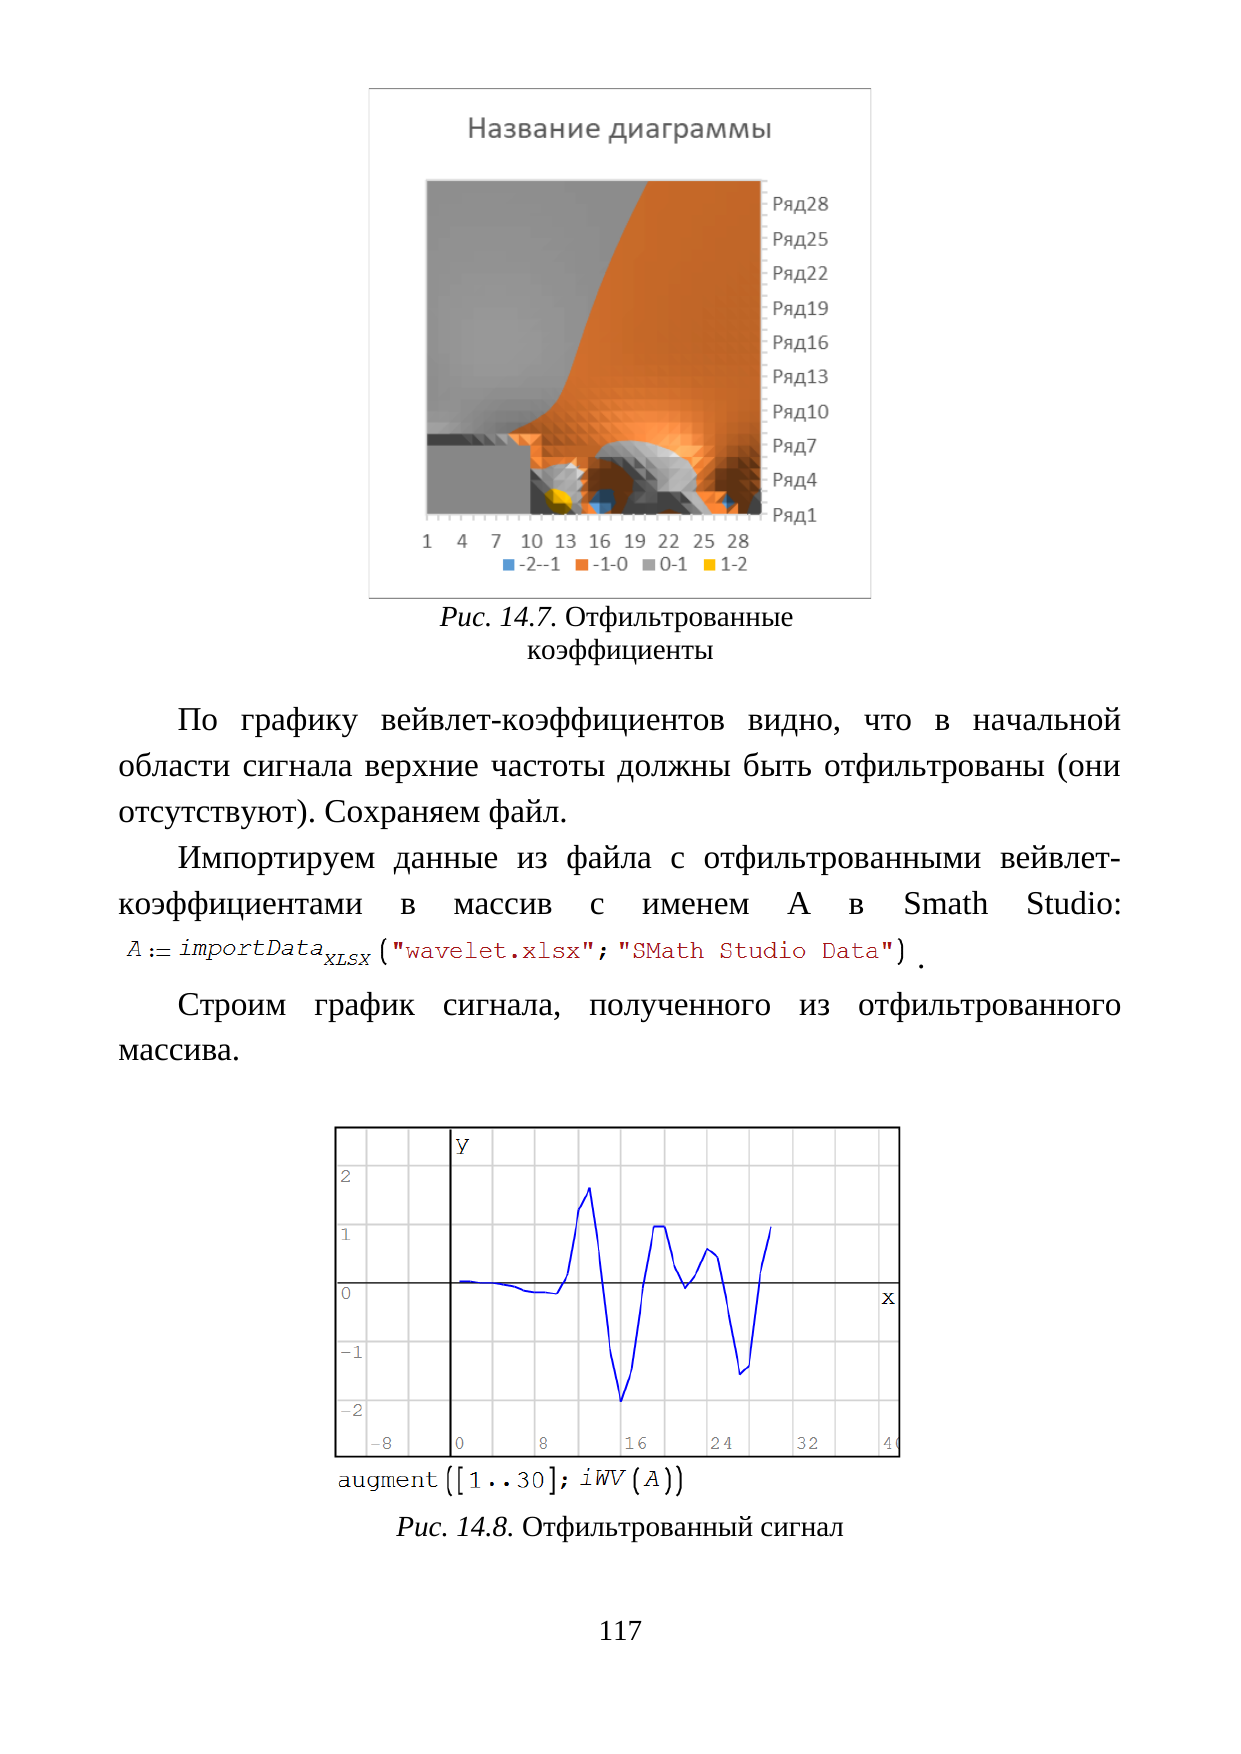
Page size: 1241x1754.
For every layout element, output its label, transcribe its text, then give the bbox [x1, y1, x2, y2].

picture [368, 88, 872, 599]
text По графику вейвлет-коэффициентов видно, что в начальной области сигнала верхние частоты должны быть отфильтрованы (они отсутствуют). Сохраняем файл. [118, 699, 1122, 829]
text Импортируем данные из файла с отфильтрованными вейвлет-коэффициентами в массив с именем А в Smath Studio: . [118, 837, 1122, 976]
picture [329, 1121, 911, 1509]
picture [118, 928, 917, 969]
text Рис. 14.7. Отфильтрованные коэффициенты [118, 599, 1122, 666]
text Строим график сигнала, полученного из отфильтрованного массива. [118, 984, 1122, 1068]
text Рис. 14.8. Отфильтрованный сигнал [118, 1509, 1122, 1543]
